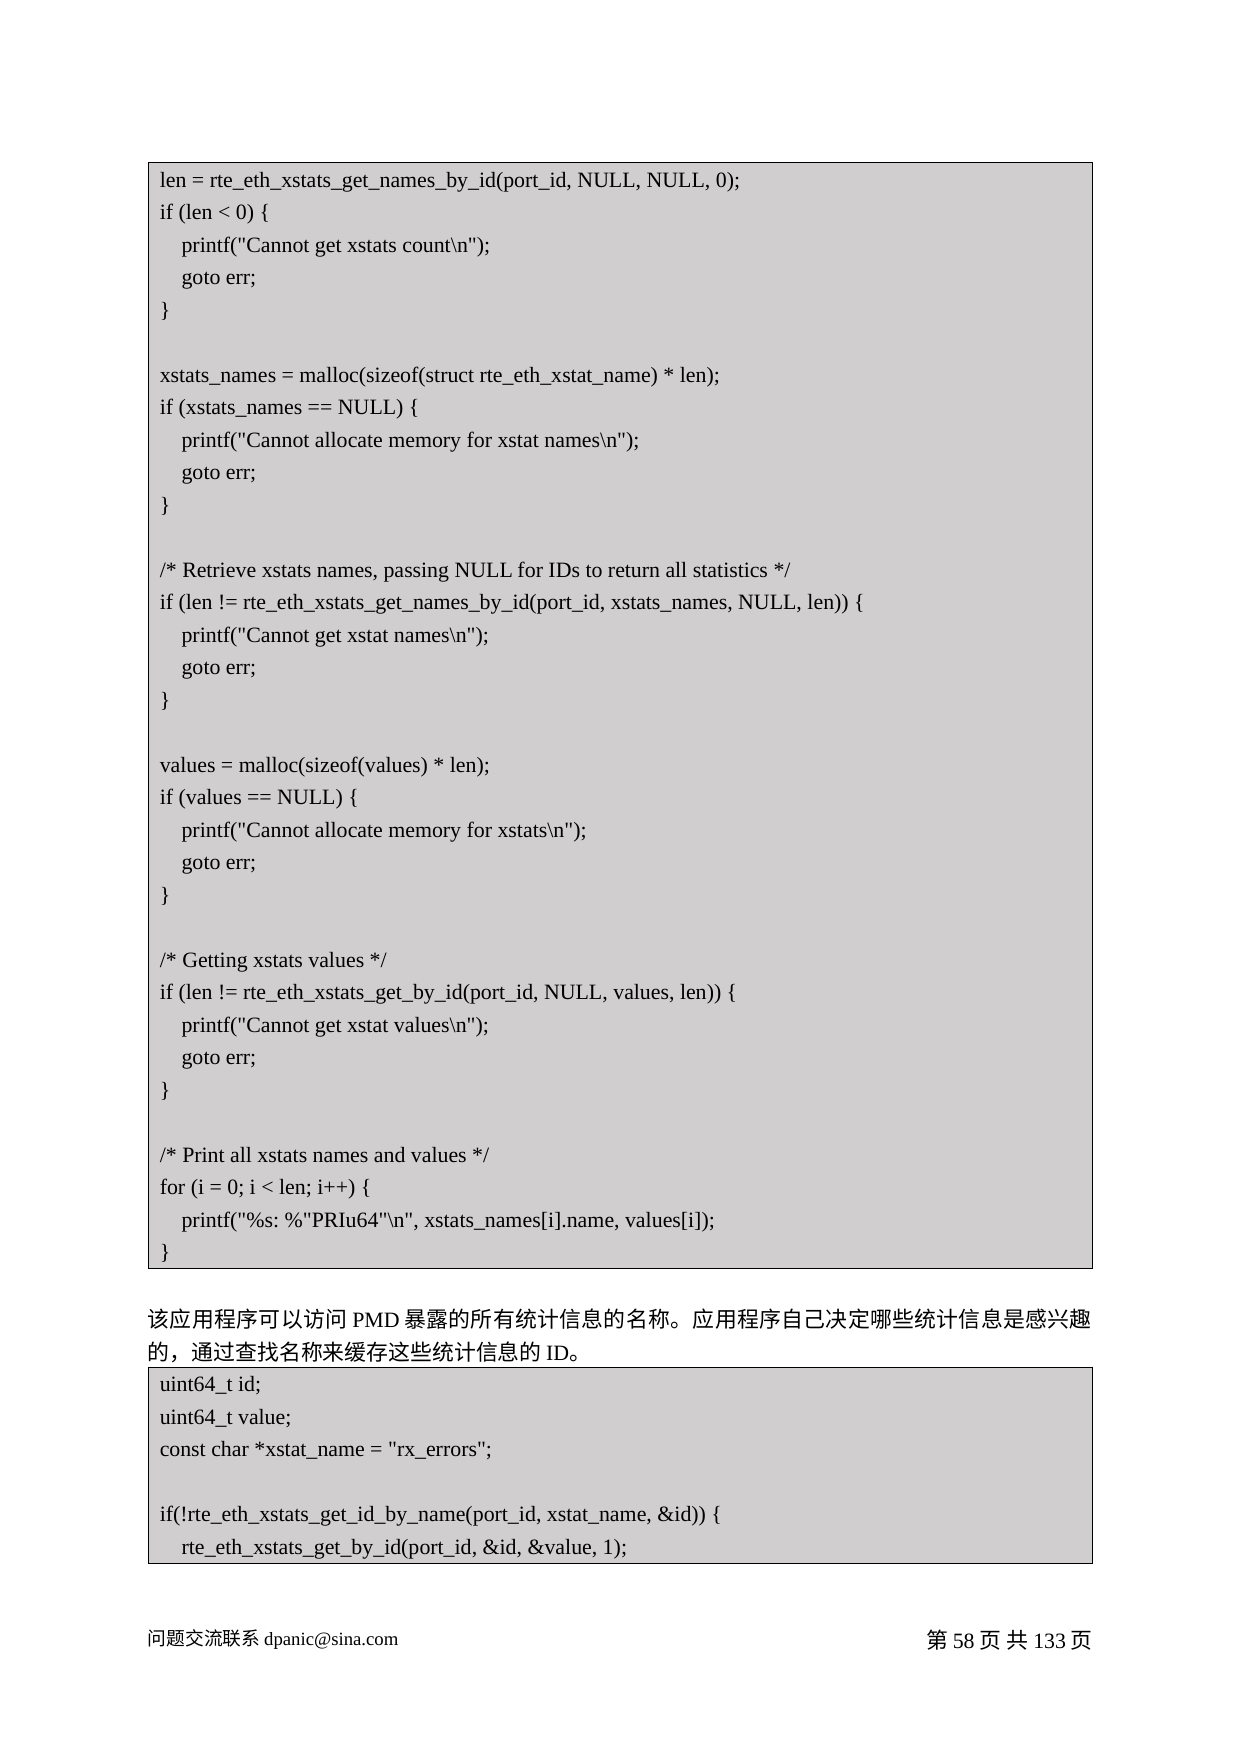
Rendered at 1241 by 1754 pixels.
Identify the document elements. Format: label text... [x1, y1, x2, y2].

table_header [149, 163, 1092, 1268]
text 该应用程序可以访问PMD暴露的所有统计信息的名称。应用程序自己决定哪些统计信息是感兴趣的，通过查找名称来缓存这些统计信息的ID。 [148, 1302, 1092, 1367]
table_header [149, 1368, 1092, 1563]
